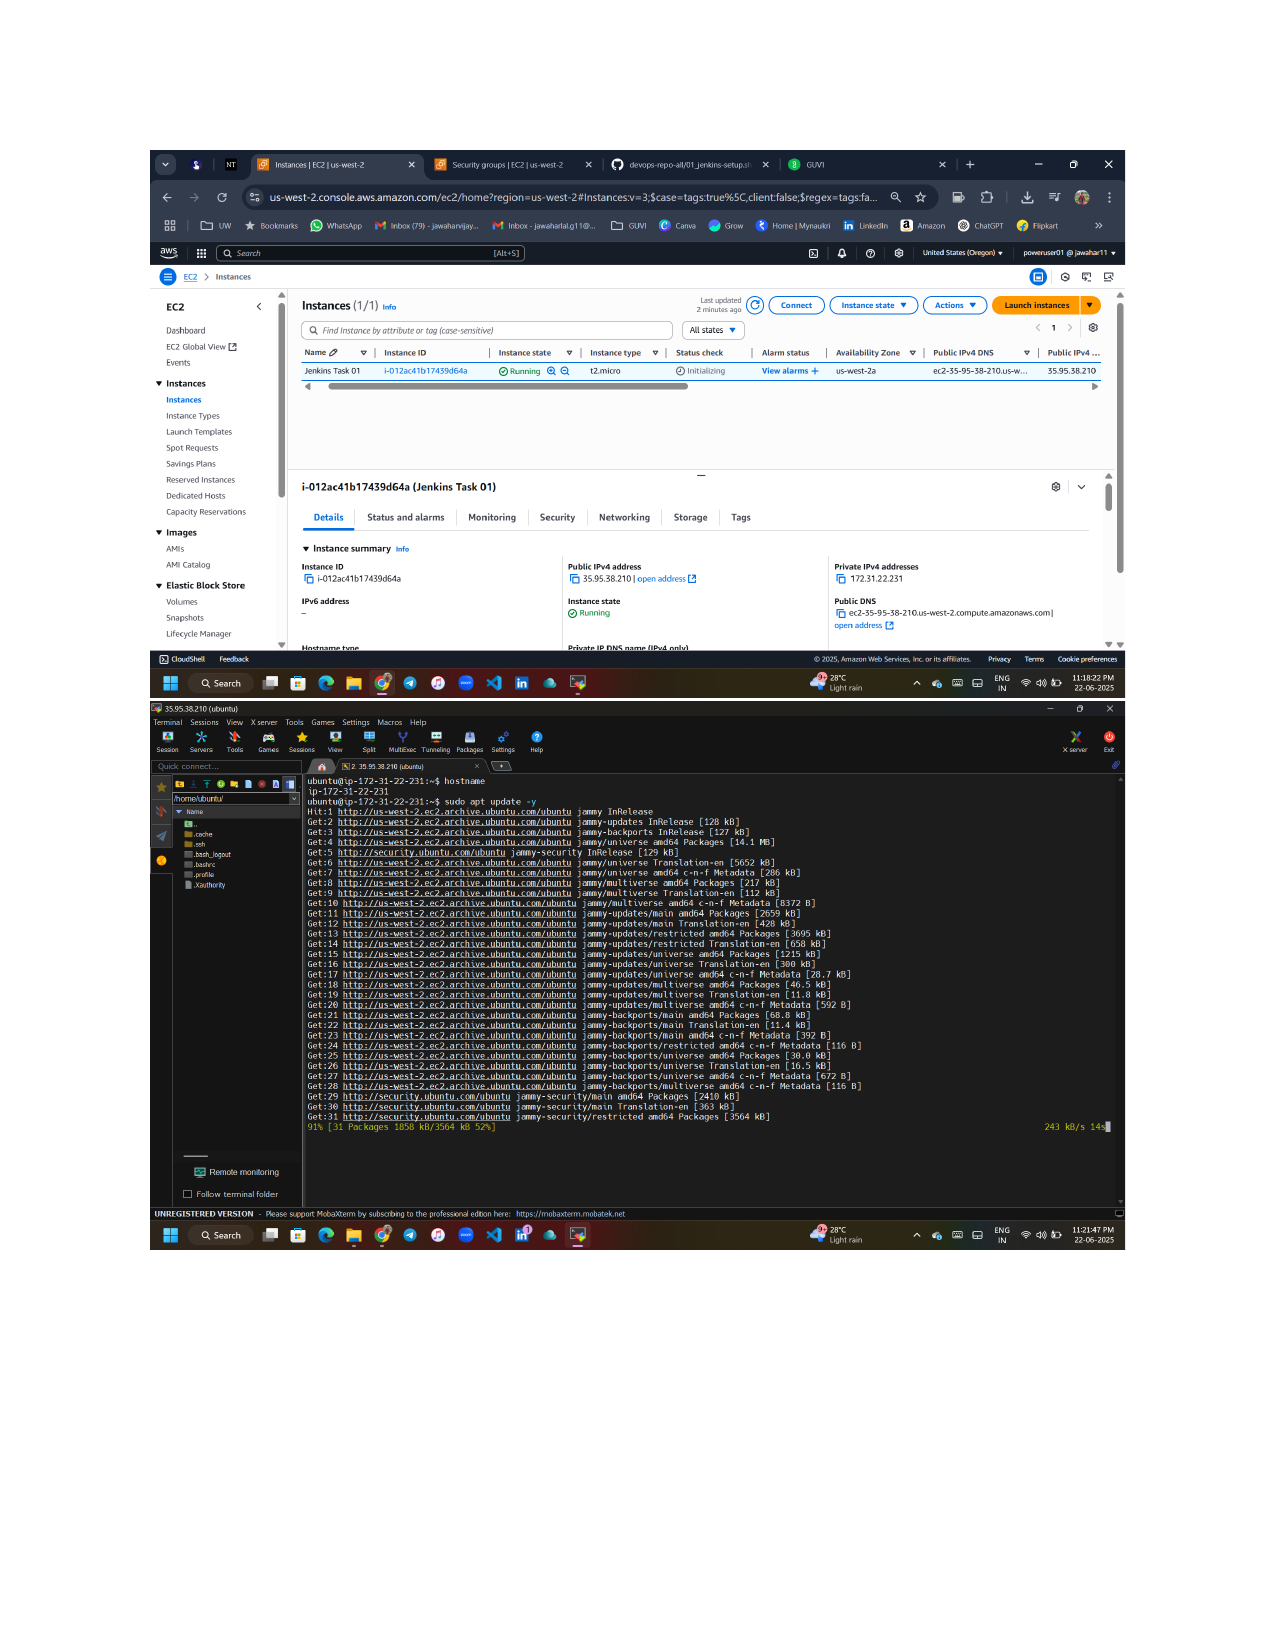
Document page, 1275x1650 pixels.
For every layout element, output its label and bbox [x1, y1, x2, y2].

picture [150, 701, 1125, 1250]
picture [150, 150, 1125, 698]
